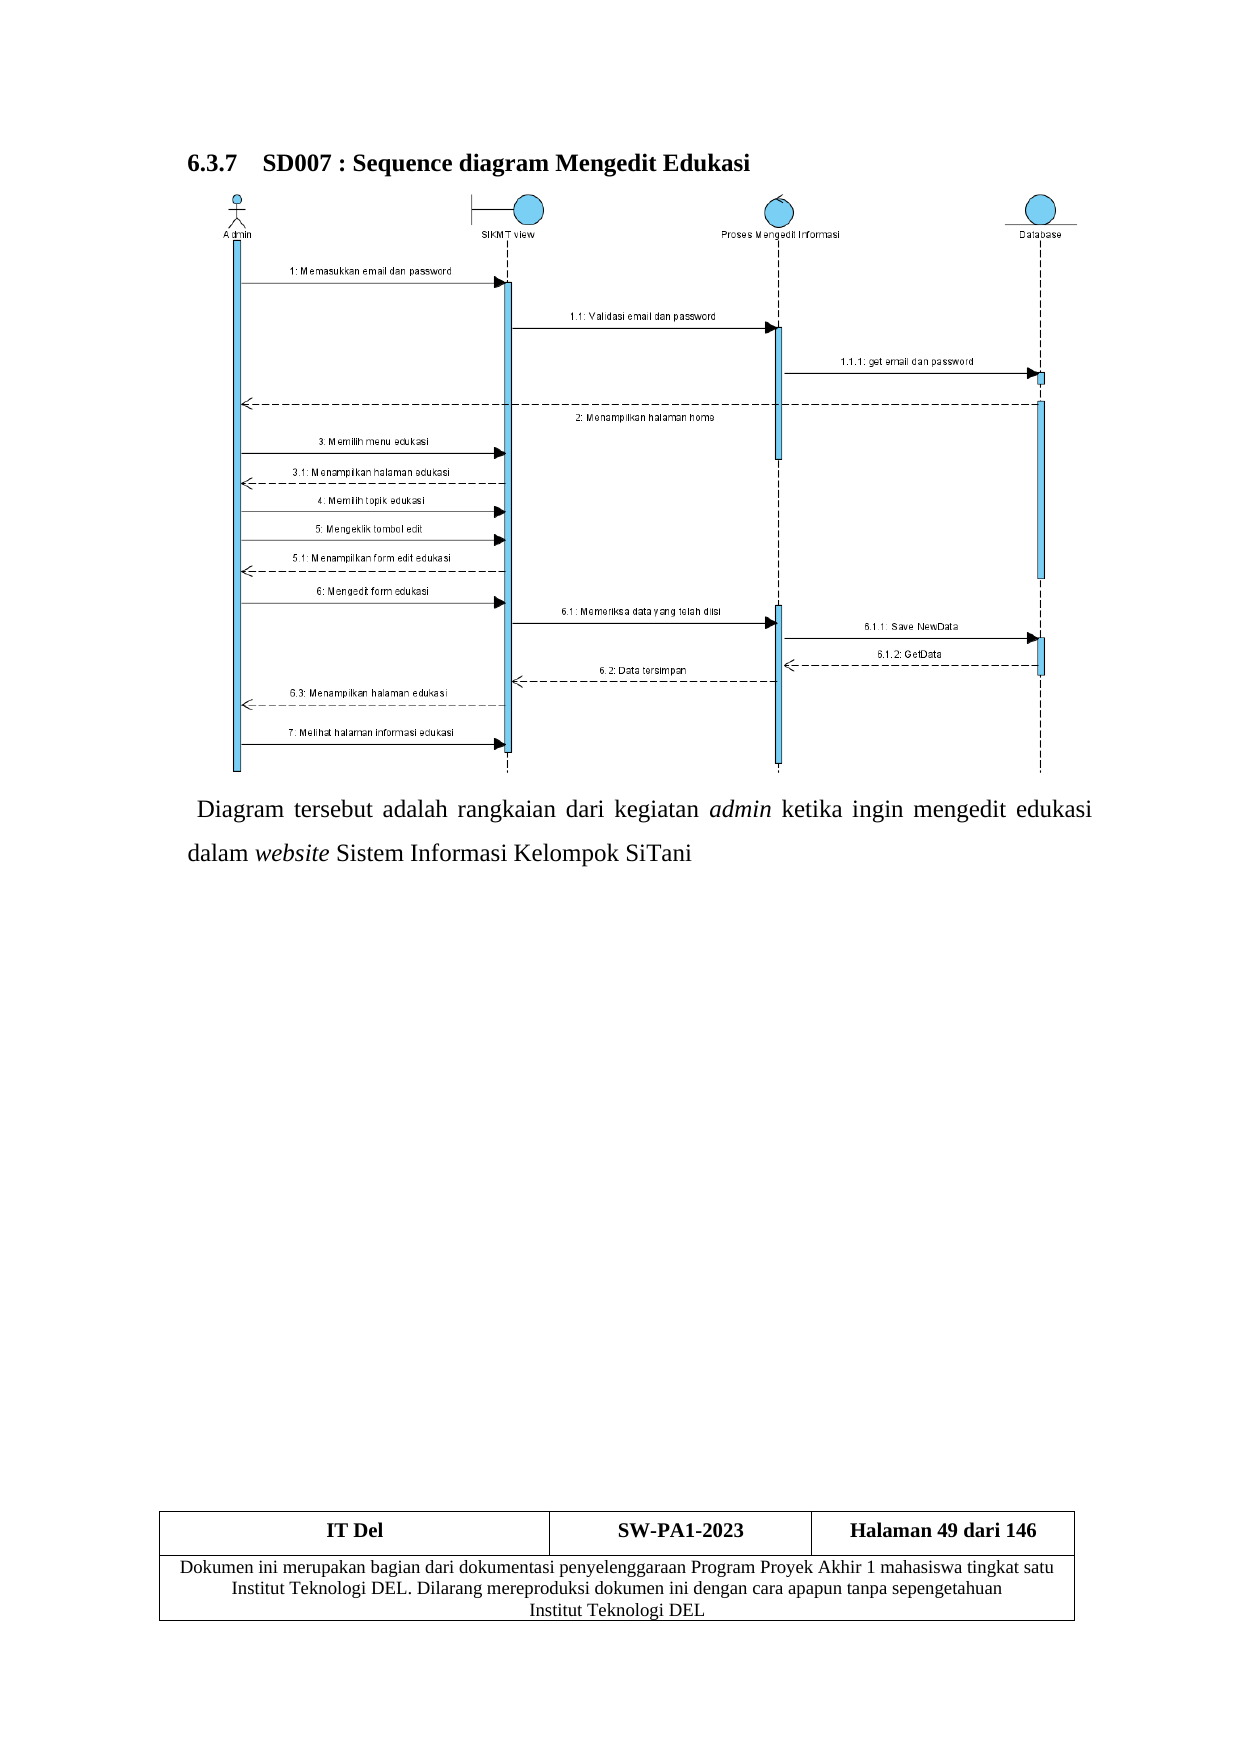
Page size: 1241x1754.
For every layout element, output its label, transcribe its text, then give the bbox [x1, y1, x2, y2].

text Diagram tersebut adalah rangkaian dari kegiatan admin ketika ingin mengedit edukasi dalam website Sistem Informasi Kelompok SiTani [187, 794, 1092, 866]
subtitle SD007 : Sequence diagram Mengedit Edukasi [187, 148, 1092, 176]
picture [187, 182, 1092, 781]
